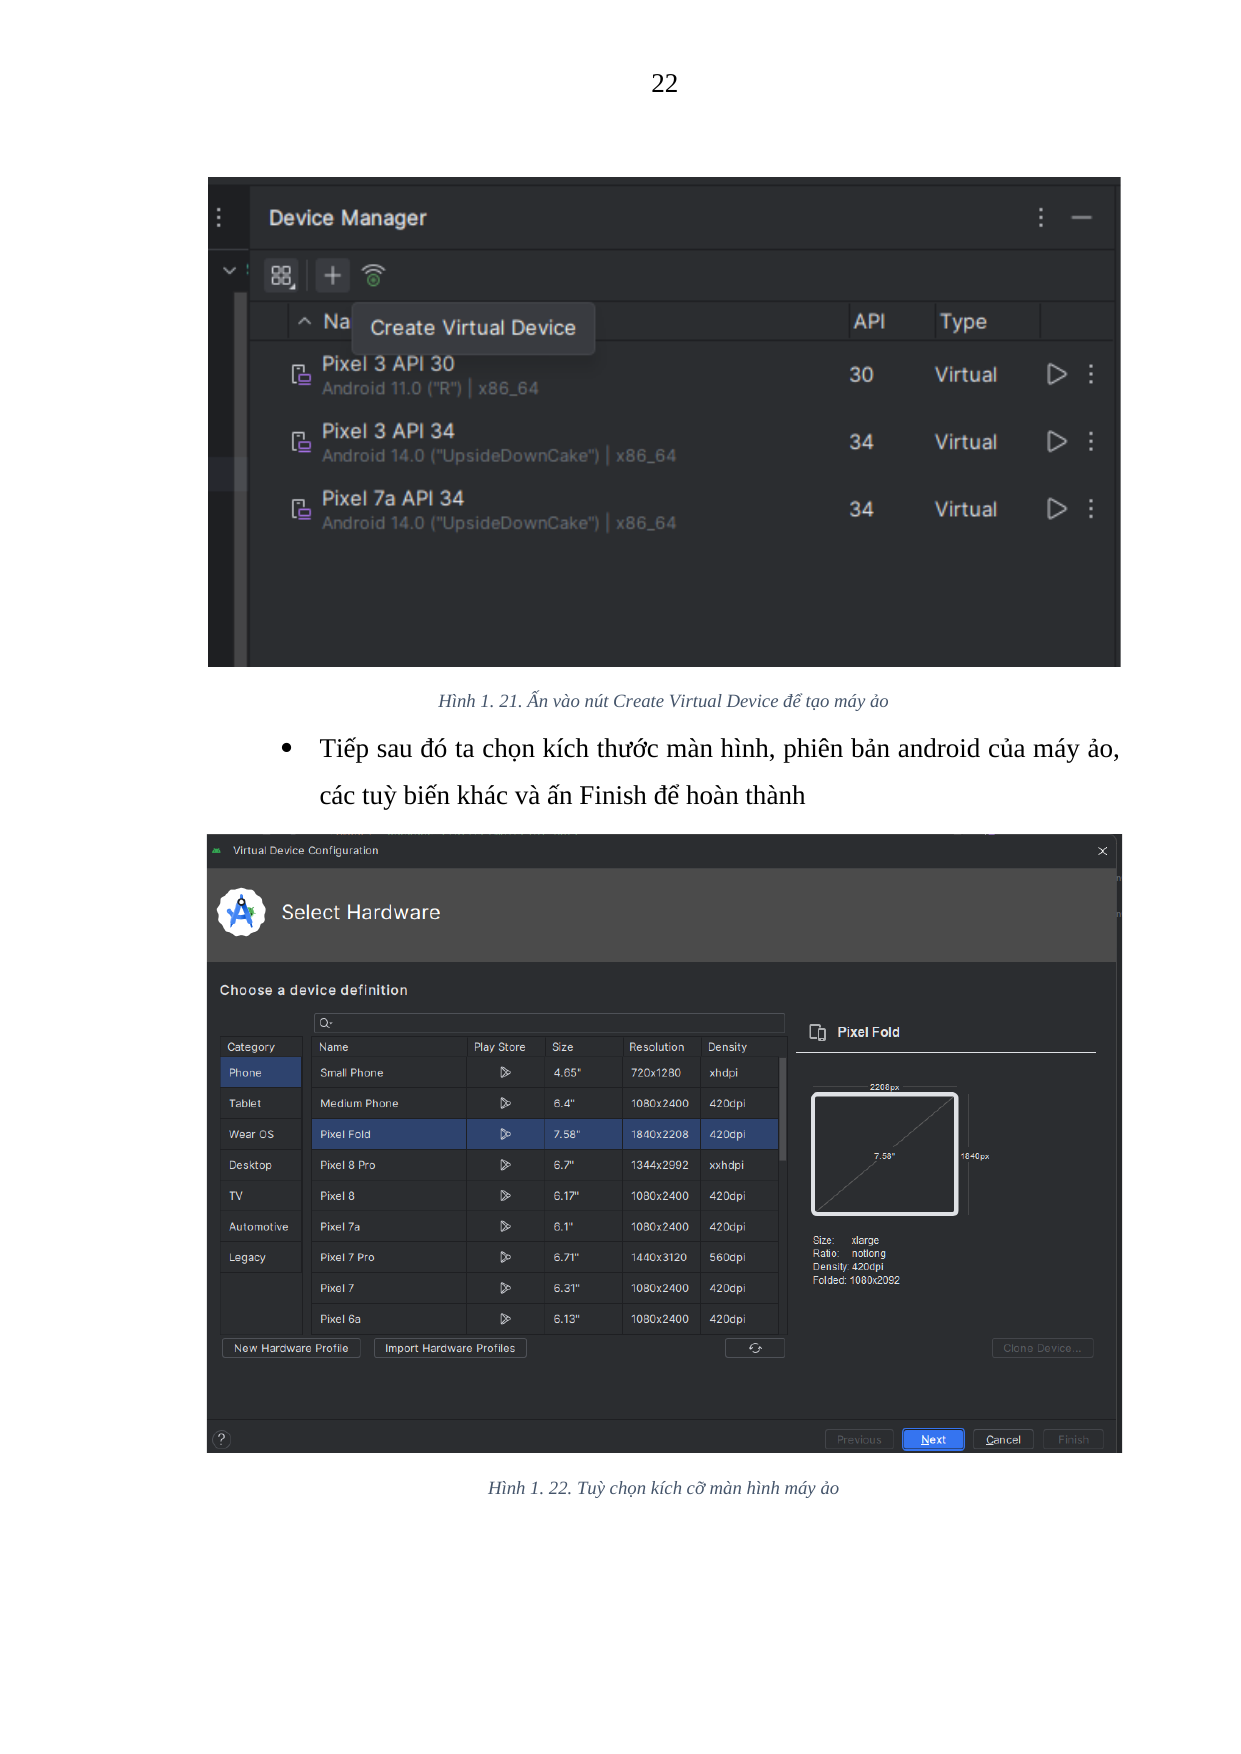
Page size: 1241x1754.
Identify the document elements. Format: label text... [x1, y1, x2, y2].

text Hình 1. 21. Ấn vào nút Create Virtual Device để tạo máy ảo [207, 690, 1122, 712]
picture [206, 834, 1123, 1453]
list Tiếp sau đó ta chọn kích thước màn hình, phiên bản android của máy ảo, các tuỳ biến khác và ấn Finish để hoàn thành [282, 733, 1122, 811]
text Hình 1. 22. Tuỳ chọn kích cỡ màn hình máy ảo [207, 1477, 1122, 1498]
picture [208, 177, 1121, 667]
